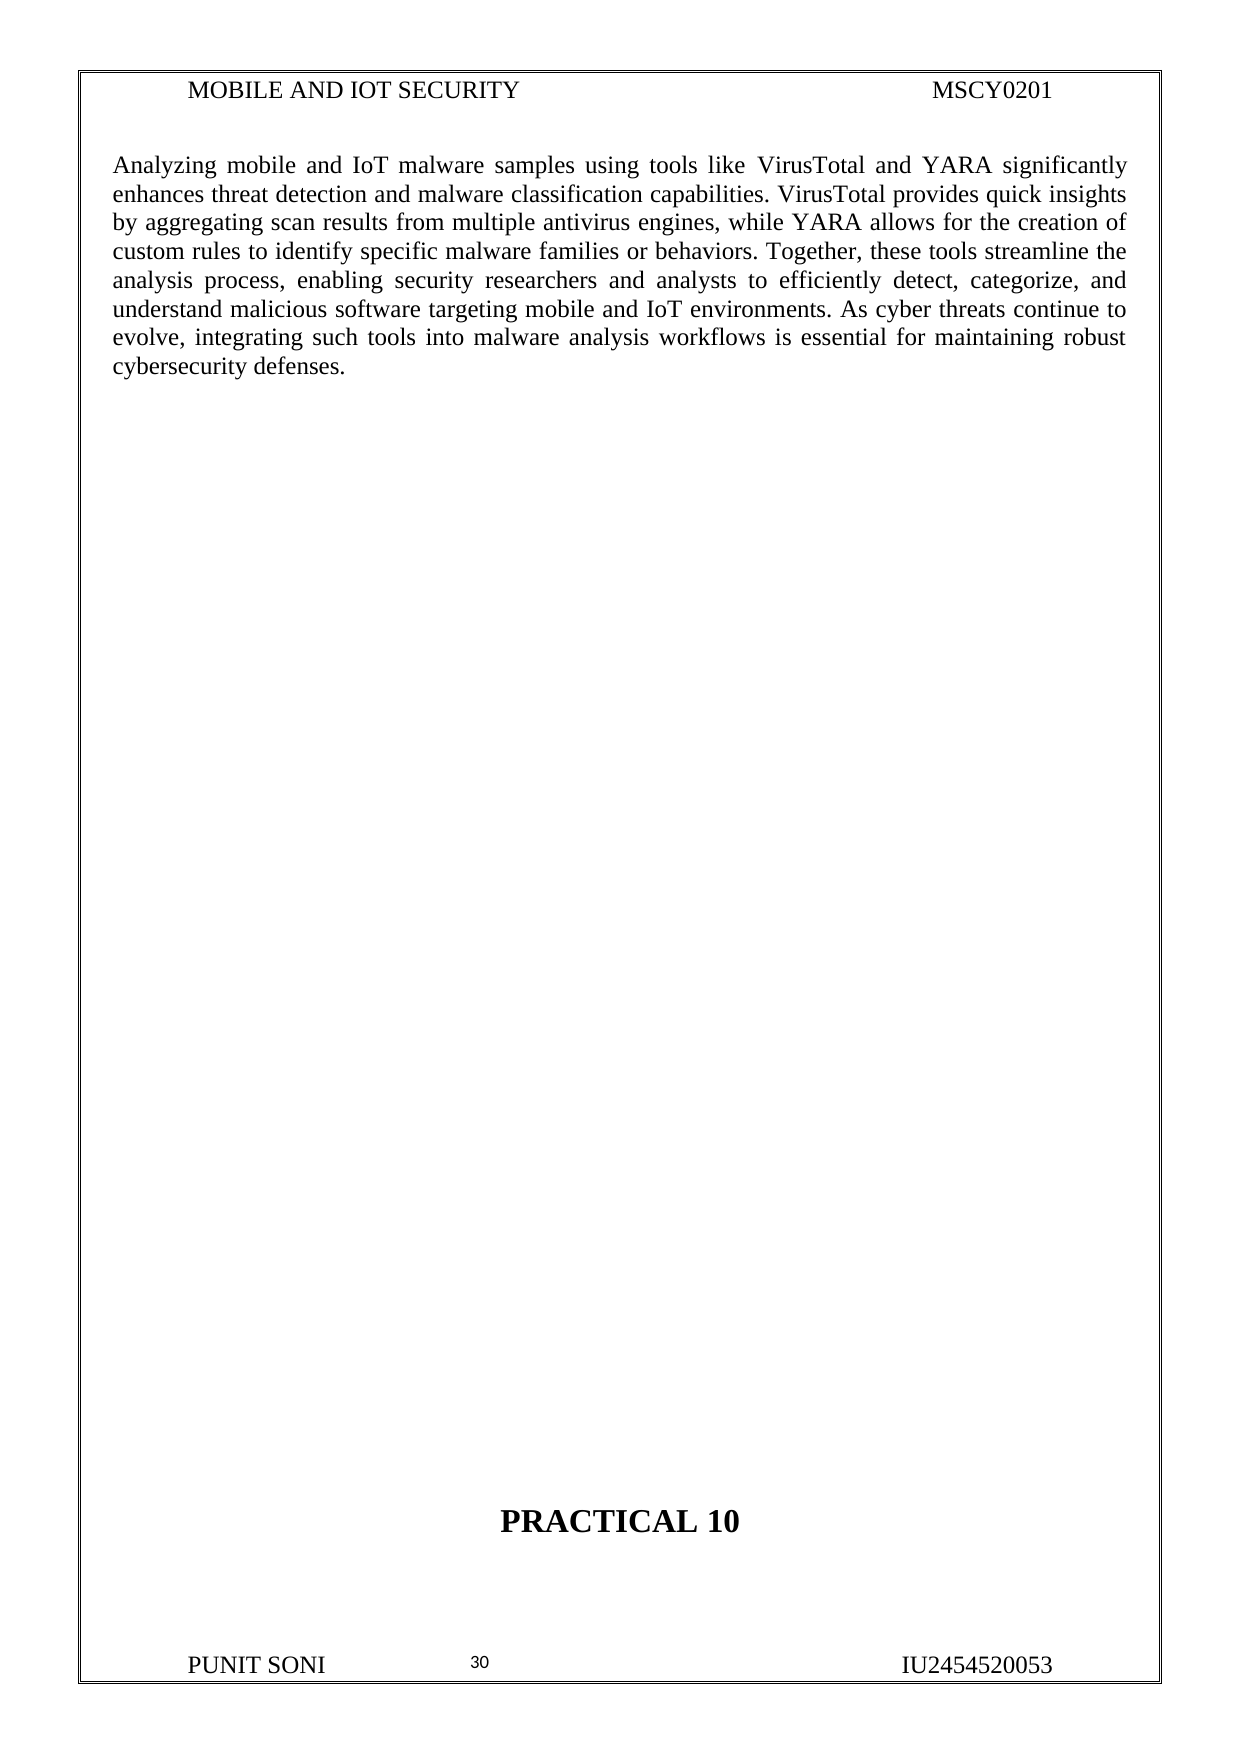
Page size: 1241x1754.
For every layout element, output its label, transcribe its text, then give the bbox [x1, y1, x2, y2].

text PRACTICAL 10 [112, 1501, 1128, 1539]
text Analyzing mobile and IoT malware samples using tools like VirusTotal and YARA significantly enhances threat detection and malware classification capabilities. VirusTotal provides quick insights by aggregating scan results from multiple antivirus engines, while YARA allows for the creation of custom rules to identify specific malware families or behaviors. Together, these tools streamline the analysis process, enabling security researchers and analysts to efficiently detect, categorize, and understand malicious software targeting mobile and IoT environments. As cyber threats continue to evolve, integrating such tools into malware analysis workflows is essential for maintaining robust cybersecurity defenses. [112, 150, 1128, 380]
